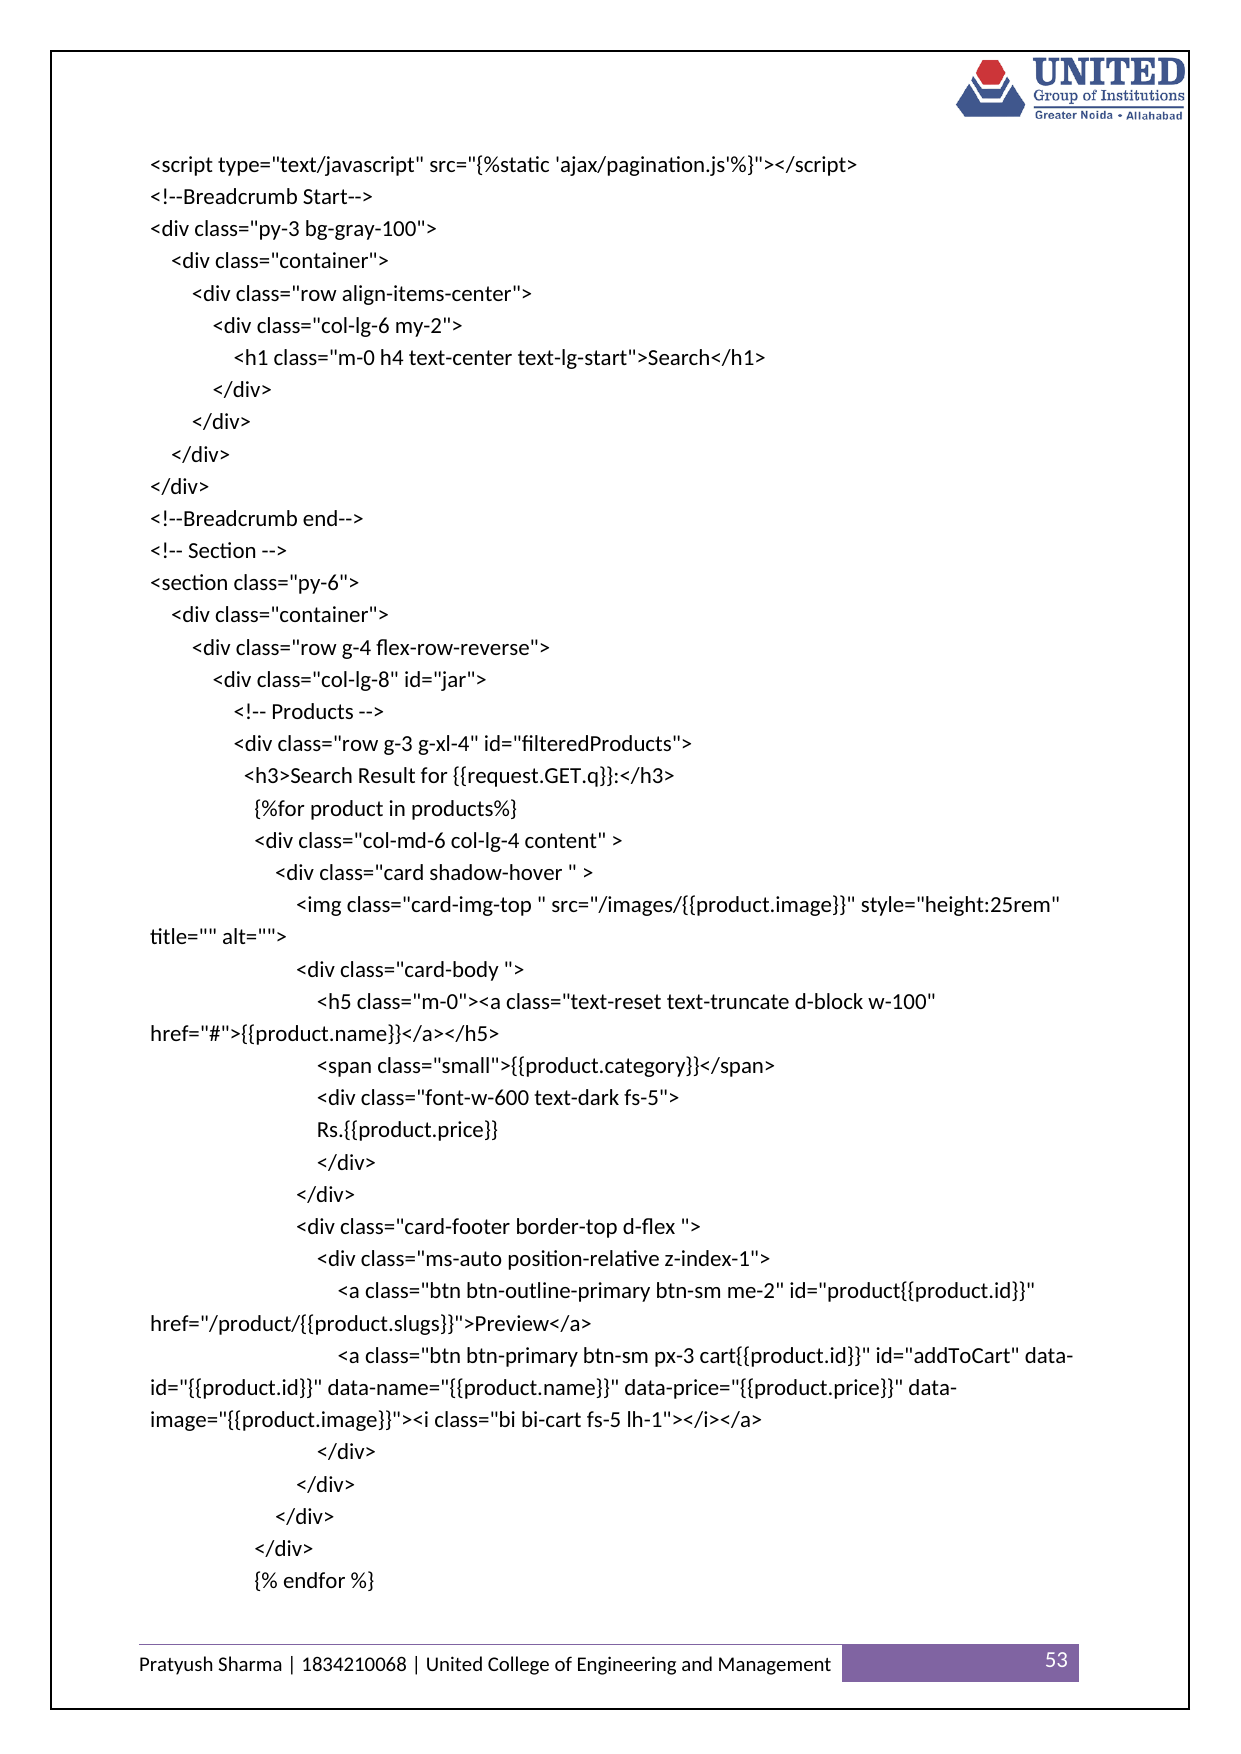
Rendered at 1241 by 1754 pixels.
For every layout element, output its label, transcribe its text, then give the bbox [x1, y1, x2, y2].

text </div> [150, 1180, 1090, 1208]
text Rs.{{product.price}} [150, 1116, 1090, 1144]
text <div class="col-md-6 col-lg-4 content" > [150, 826, 1090, 854]
text </div> [150, 1534, 1090, 1562]
text </div> [150, 1502, 1090, 1530]
text <div class="col-lg-6 my-2"> [150, 311, 1090, 339]
text <div class="container"> [150, 601, 1090, 629]
text <div class="card-body "> [150, 955, 1090, 983]
text <div class="row g-4 flex-row-reverse"> [150, 633, 1090, 661]
text </div> [150, 1148, 1090, 1176]
text <section class="py-6"> [150, 568, 1090, 596]
text <div class="ms-auto position-relative z-index-1"> [150, 1244, 1090, 1272]
text <h3>Search Result for {{request.GET.q}}:</h3> [150, 762, 1090, 789]
text </div> [150, 440, 1090, 468]
text </div> [150, 472, 1090, 500]
text {%for product in products%} [150, 794, 1090, 822]
text {% endfor %} [150, 1566, 1090, 1594]
text <div class="row align-items-center"> [150, 279, 1090, 307]
text </div> [150, 1437, 1090, 1466]
text <div class="card-footer border-top d-flex "> [150, 1212, 1090, 1240]
text <img class="card-img-top " src="/images/{{product.image}}" style="height:25rem" title="" alt=""> [150, 890, 1090, 951]
text <h5 class="m-0"><a class="text-reset text-truncate d-block w-100" href="#">{{product.name}}</a></h5> [150, 987, 1090, 1047]
text <!-- Products --> [150, 697, 1090, 725]
text </div> [150, 407, 1090, 436]
picture [952, 53, 1186, 124]
text <a class="btn btn-outline-primary btn-sm me-2" id="product{{product.id}}" href="/product/{{product.slugs}}">Preview</a> [150, 1277, 1090, 1337]
text <!--Breadcrumb end--> [150, 504, 1090, 532]
text <div class="py-3 bg-gray-100"> [150, 214, 1090, 242]
text <div class="font-w-600 text-dark fs-5"> [150, 1083, 1090, 1111]
text <h1 class="m-0 h4 text-center text-lg-start">Search</h1> [150, 343, 1090, 371]
text <div class="container"> [150, 247, 1090, 274]
text <!-- Section --> [150, 536, 1090, 564]
text <div class="col-lg-8" id="jar"> [150, 665, 1090, 693]
text <span class="small">{{product.category}}</span> [150, 1051, 1090, 1079]
text <div class="card shadow-hover " > [150, 858, 1090, 886]
text <a class="btn btn-primary btn-sm px-3 cart{{product.id}}" id="addToCart" data-id="{{product.id}}" data-name="{{product.name}}" data-price="{{product.price}}" data-image="{{product.image}}"><i class="bi bi-cart fs-5 lh-1"></i></a> [150, 1341, 1090, 1433]
text </div> [150, 1470, 1090, 1498]
text </div> [150, 375, 1090, 403]
text <div class="row g-3 g-xl-4" id="filteredProducts"> [150, 729, 1090, 757]
text <script type="text/javascript" src="{%static 'ajax/pagination.js'%}"></script> [150, 150, 1090, 178]
text <!--Breadcrumb Start--> [150, 182, 1090, 210]
